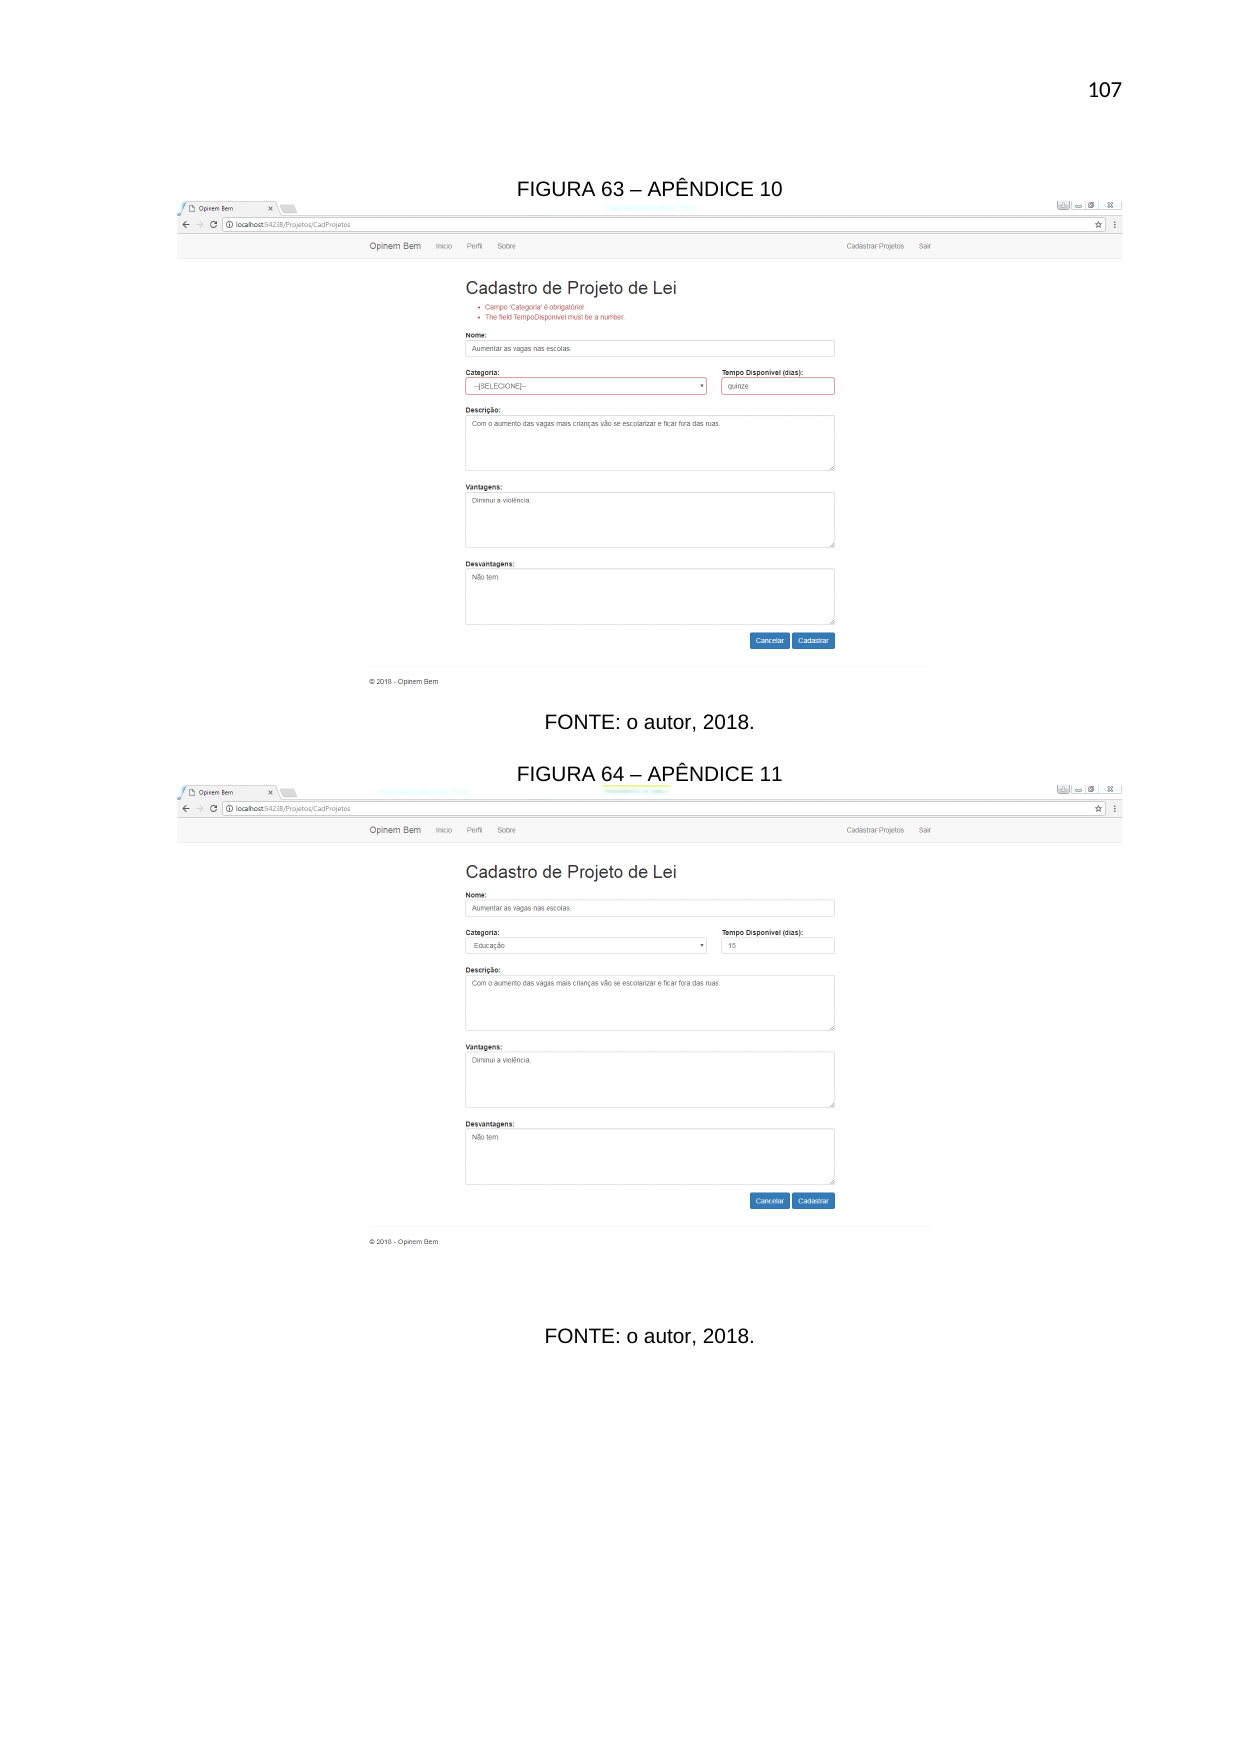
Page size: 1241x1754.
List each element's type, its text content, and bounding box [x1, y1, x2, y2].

text FIGURA 63 – APÊNDICE 10 [177, 177, 1122, 201]
text FONTE: o autor, 2018. [177, 710, 1122, 734]
picture [177, 201, 1123, 710]
picture [177, 785, 1123, 1296]
text FIGURA 64 – APÊNDICE 11 [177, 762, 1122, 785]
text FONTE: o autor, 2018. [177, 1324, 1122, 1348]
